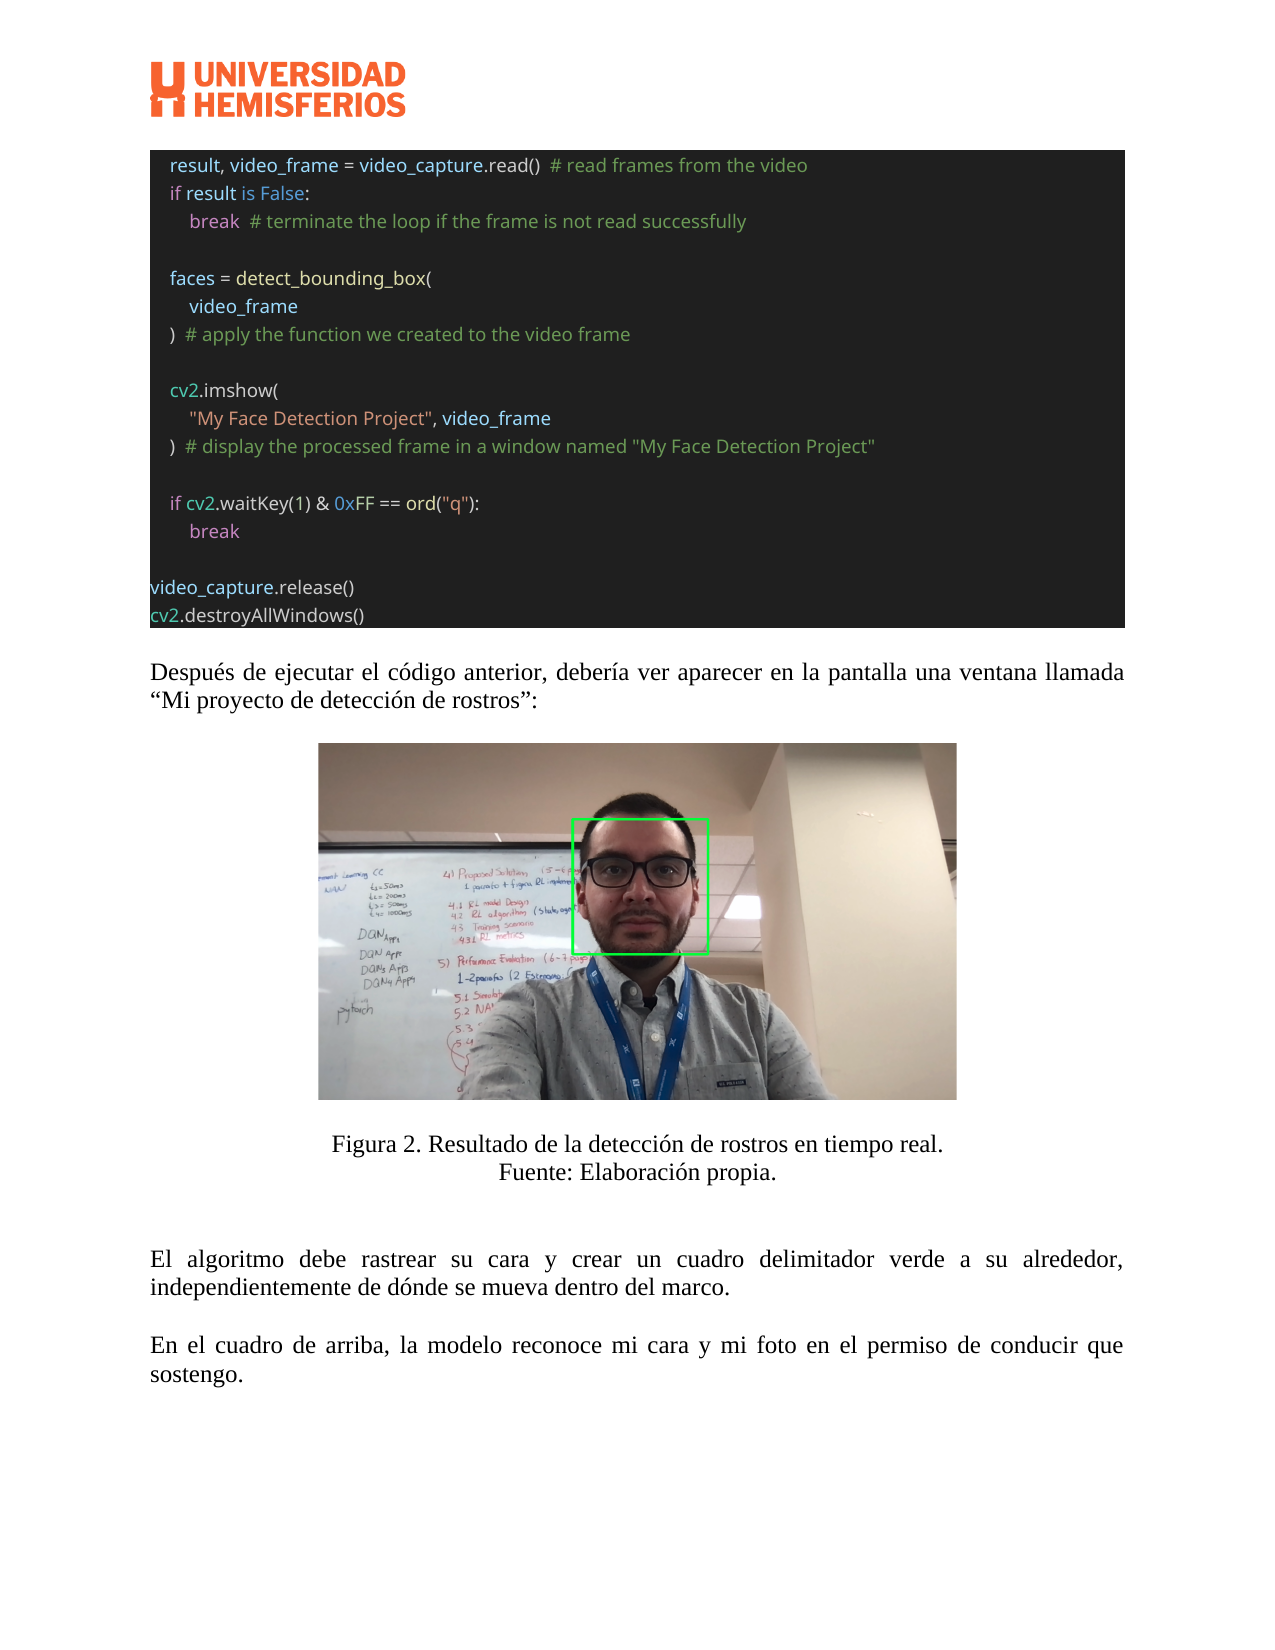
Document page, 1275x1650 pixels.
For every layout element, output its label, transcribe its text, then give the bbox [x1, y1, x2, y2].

text Figura 2. Resultado de la detección de rostros en tiempo real. [150, 1129, 1125, 1157]
text El algoritmo debe rastrear su cara y crear un cuadro delimitador verde a su alrededor, independientemente de dónde se mueva dentro del marco. [150, 1244, 1125, 1301]
text break # terminate the loop if the frame is not read successfully [150, 206, 1125, 234]
text video_frame [150, 291, 1125, 319]
text if cv2.waitKey(1) & 0xFF == ord("q"): [150, 487, 1125, 516]
text ) # display the processed frame in a window named "My Face Detection Project" [150, 431, 1125, 459]
text result, video_frame = video_capture.read() # read frames from the video [150, 150, 1125, 178]
text if result is False: [150, 178, 1125, 206]
text Fuente: Elaboración propia. [150, 1157, 1125, 1186]
text Después de ejecutar el código anterior, debería ver aparecer en la pantalla una ventana llamada “Mi proyecto de detección de rostros”: [150, 657, 1125, 714]
text faces = detect_bounding_box( [150, 262, 1125, 291]
text "My Face Detection Project", video_frame [150, 403, 1125, 431]
picture [318, 743, 957, 1100]
text cv2.destroyAllWindows() [150, 600, 1125, 628]
text ) # apply the function we created to the video frame [150, 319, 1125, 347]
text break [150, 516, 1125, 544]
text video_capture.release() [150, 572, 1125, 600]
text cv2.imshow( [150, 375, 1125, 403]
picture [142, 58, 416, 117]
text En el cuadro de arriba, la modelo reconoce mi cara y mi foto en el permiso de conducir que sostengo. [150, 1330, 1125, 1387]
